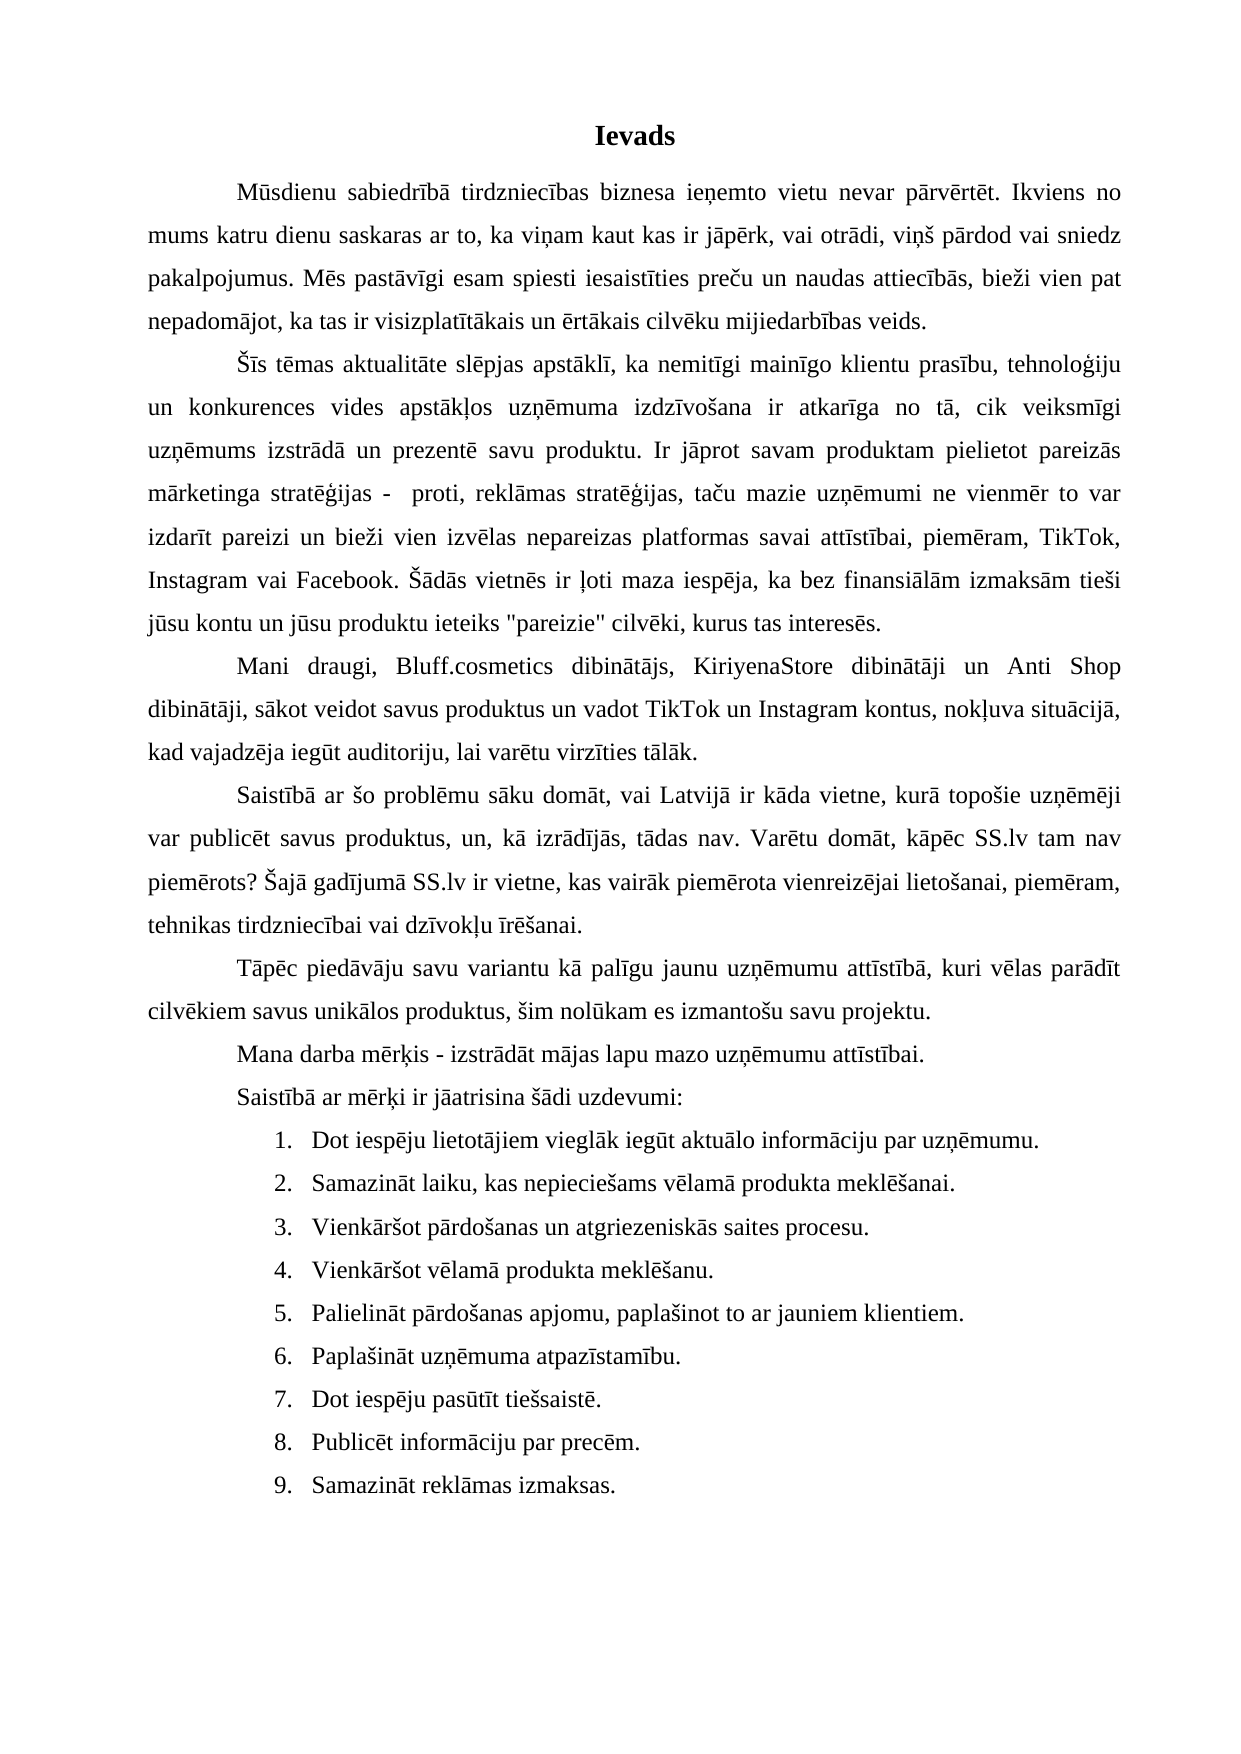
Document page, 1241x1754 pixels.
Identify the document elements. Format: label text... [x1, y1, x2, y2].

text Saistībā ar mērķi ir jāatrisina šādi uzdevumi: [148, 1082, 1122, 1111]
text Mana darba mērķis - izstrādāt mājas lapu mazo uzņēmumu attīstībai. [148, 1039, 1122, 1068]
list Paplašināt uzņēmuma atpazīstamību. [274, 1341, 1122, 1370]
list Vienkāršot vēlamā produkta meklēšanu. [274, 1255, 1122, 1283]
text Tāpēc piedāvāju savu variantu kā palīgu jaunu uzņēmumu attīstībā, kuri vēlas parādīt cilvēkiem savus unikālos produktus, šim nolūkam es izmantošu savu projektu. [148, 953, 1122, 1025]
text Šīs tēmas aktualitāte slēpjas apstāklī, ka nemitīgi mainīgo klientu prasību, tehnoloģiju un konkurences vides apstākļos uzņēmuma izdzīvošana ir atkarīga no tā, cik veiksmīgi uzņēmums izstrādā un prezentē savu produktu. Ir jāprot savam produktam pielietot pareizās mārketinga stratēģijas - proti, reklāmas stratēģijas, taču mazie uzņēmumi ne vienmēr to var izdarīt pareizi un bieži vien izvēlas nepareizas platformas savai attīstībai, piemēram, TikTok, Instagram vai Facebook. Šādās vietnēs ir ļoti maza iespēja, ka bez finansiālām izmaksām tieši jūsu kontu un jūsu produktu ieteiks "pareizie" cilvēki, kurus tas interesēs. [148, 349, 1122, 637]
list Vienkāršot pārdošanas un atgriezeniskās saites procesu. [274, 1212, 1122, 1240]
subtitle Ievads [148, 118, 1122, 152]
list Publicēt informāciju par precēm. [274, 1427, 1122, 1456]
text Saistībā ar šo problēmu sāku domāt, vai Latvijā ir kāda vietne, kurā topošie uzņēmēji var publicēt savus produktus, un, kā izrādījās, tādas nav. Varētu domāt, kāpēc SS.lv tam nav piemērots? Šajā gadījumā SS.lv ir vietne, kas vairāk piemērota vienreizējai lietošanai, piemēram, tehnikas tirdzniecībai vai dzīvokļu īrēšanai. [148, 780, 1122, 938]
list Samazināt laiku, kas nepieciešams vēlamā produkta meklēšanai. [274, 1168, 1122, 1197]
list Palielināt pārdošanas apjomu, paplašinot to ar jauniem klientiem. [274, 1298, 1122, 1327]
list Samazināt reklāmas izmaksas. [274, 1470, 1122, 1499]
list Dot iespēju pasūtīt tiešsaistē. [274, 1384, 1122, 1413]
text Mūsdienu sabiedrībā tirdzniecības biznesa ieņemto vietu nevar pārvērtēt. Ikviens no mums katru dienu saskaras ar to, ka viņam kaut kas ir jāpērk, vai otrādi, viņš pārdod vai sniedz pakalpojumus. Mēs pastāvīgi esam spiesti iesaistīties preču un naudas attiecībās, bieži vien pat nepadomājot, ka tas ir visizplatītākais un ērtākais cilvēku mijiedarbības veids. [148, 177, 1122, 335]
text Mani draugi, Bluff.cosmetics dibinātājs, KiriyenaStore dibinātāji un Anti Shop dibinātāji, sākot veidot savus produktus un vadot TikTok un Instagram kontus, nokļuva situācijā, kad vajadzēja iegūt auditoriju, lai varētu virzīties tālāk. [148, 651, 1122, 766]
list Dot iespēju lietotājiem vieglāk iegūt aktuālo informāciju par uzņēmumu. [274, 1125, 1122, 1154]
